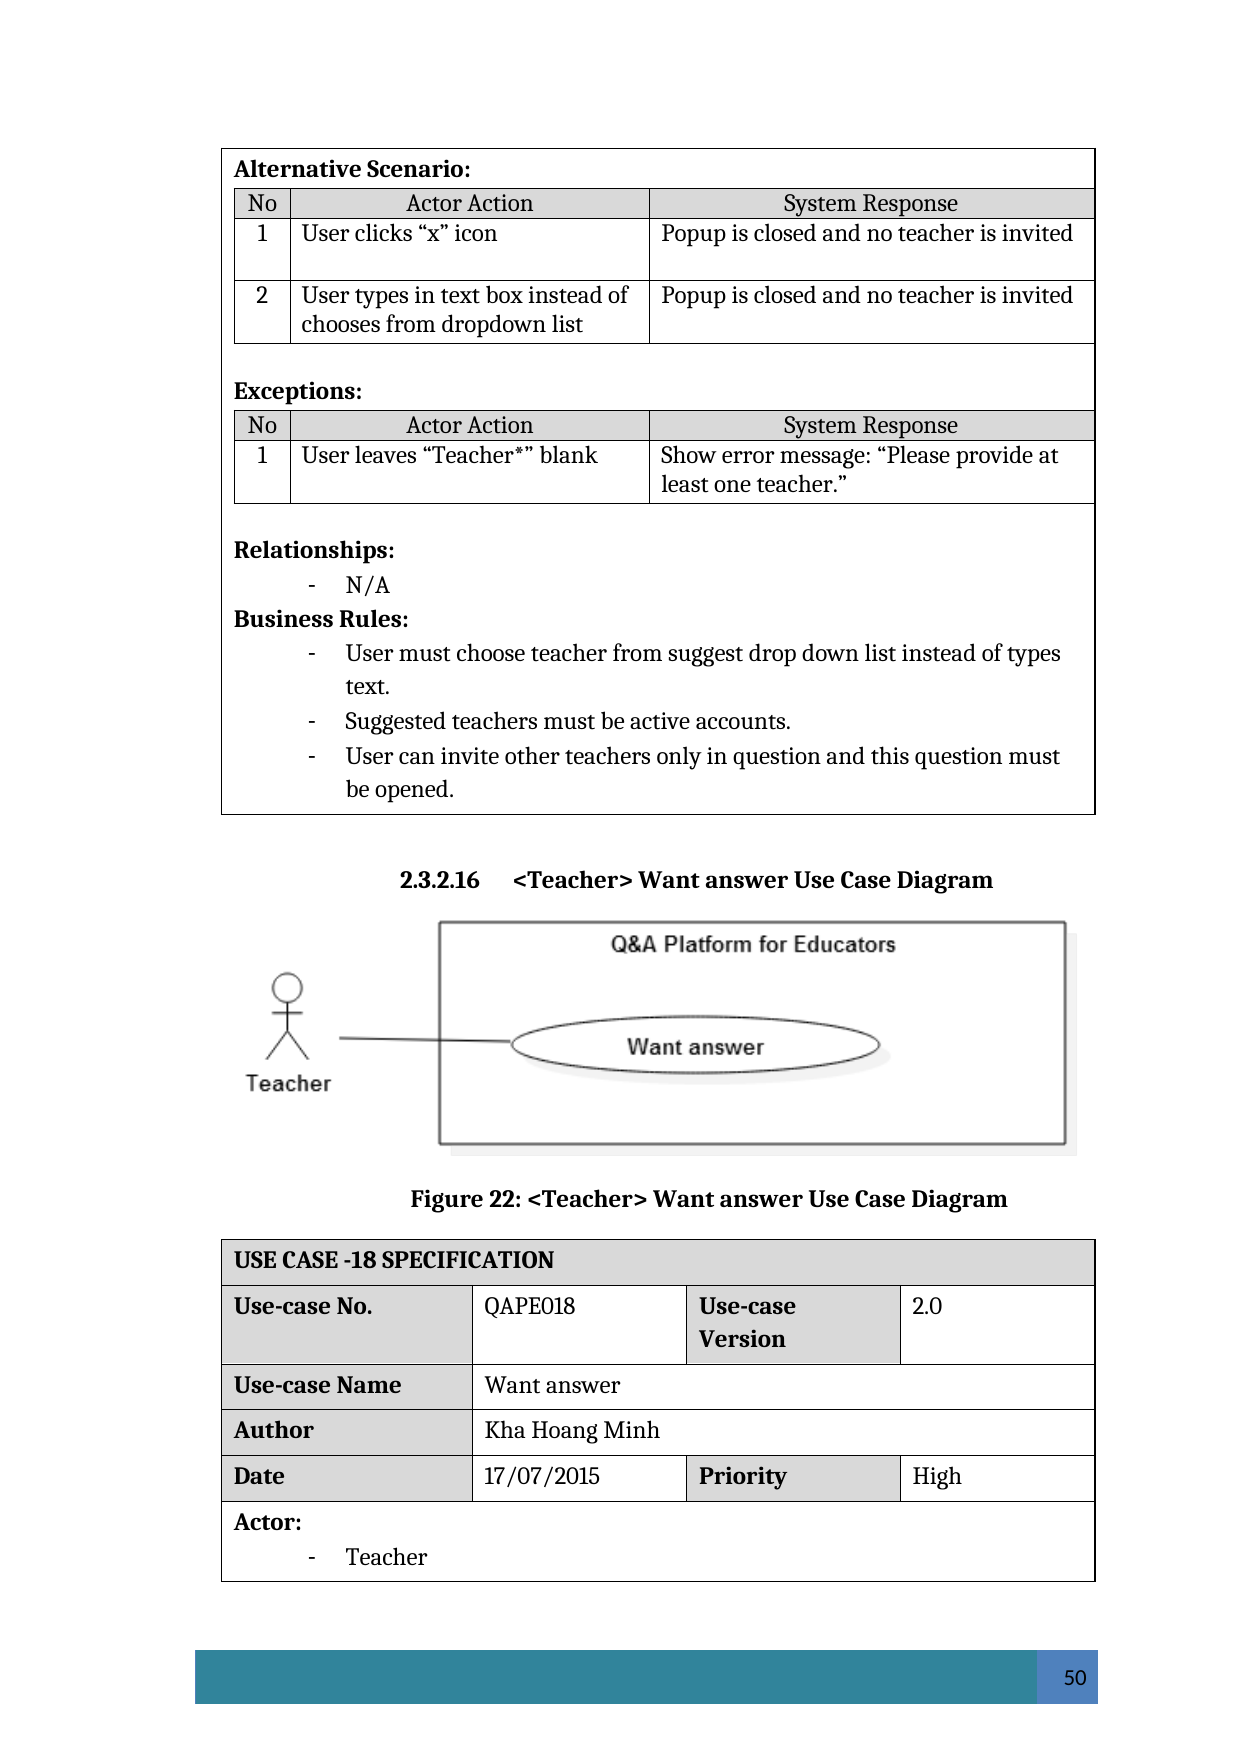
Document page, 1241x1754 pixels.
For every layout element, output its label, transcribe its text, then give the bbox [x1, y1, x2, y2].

subtitle <Teacher> Want answer Use Case Diagram [400, 866, 1122, 894]
table_cell Want answer [473, 1365, 1094, 1409]
text Figure 22: <Teacher> Want answer Use Case Diagram [222, 1185, 1122, 1214]
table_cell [222, 149, 1094, 814]
table_cell 17/07/2015 [473, 1456, 686, 1501]
table_cell 2.0 [901, 1286, 1094, 1363]
table_header USE CASE -18 SPECIFICATION [222, 1240, 1094, 1285]
table_cell Use-case Version [687, 1286, 900, 1363]
table_cell High [901, 1456, 1094, 1501]
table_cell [222, 1502, 1094, 1581]
table_cell Date [222, 1456, 472, 1501]
table_cell Use-case Name [222, 1365, 472, 1409]
table_cell Priority [687, 1456, 900, 1501]
table_cell Use-case No. [222, 1286, 472, 1363]
table_cell Author [222, 1410, 472, 1455]
table_cell QAPE018 [473, 1286, 686, 1363]
table_cell Kha Hoang Minh [473, 1410, 1094, 1455]
picture [221, 907, 1082, 1161]
